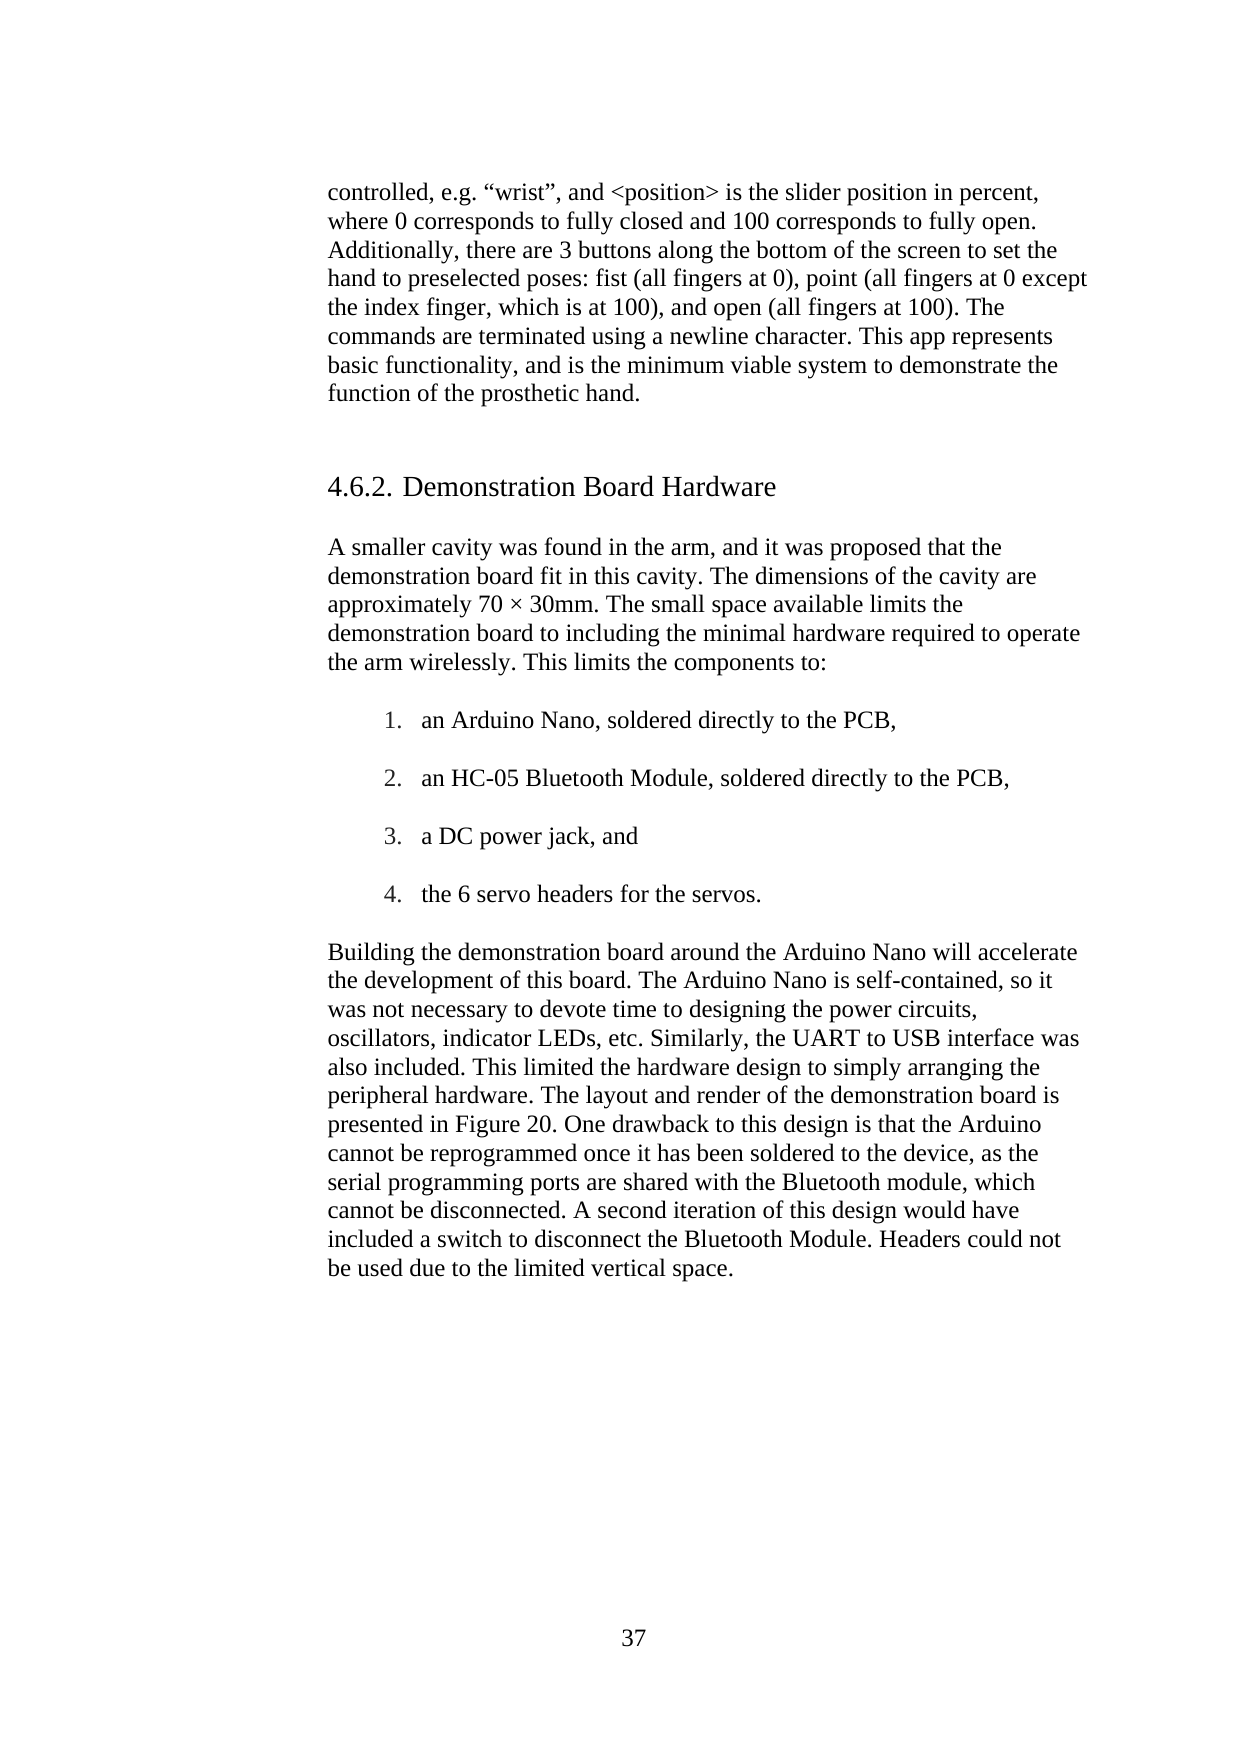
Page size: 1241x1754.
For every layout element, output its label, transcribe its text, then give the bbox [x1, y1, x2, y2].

text controlled, e.g. “wrist”, and <position> is the slider position in percent, where 0 corresponds to fully closed and 100 corresponds to fully open. Additionally, there are 3 buttons along the bottom of the screen to set the hand to preselected poses: fist (all fingers at 0), point (all fingers at 0 except the index finger, which is at 100), and open (all fingers at 100). The commands are terminated using a newline character. This app represents basic functionality, and is the minimum viable system to demonstrate the function of the prosthetic hand. [327, 177, 1090, 407]
list an Arduino Nano, soldered directly to the PCB, [383, 705, 1090, 734]
list a DC power jack, and [383, 821, 1090, 849]
subtitle Demonstration Board Hardware [327, 469, 1090, 503]
list the 6 servo headers for the servos. [383, 879, 1090, 907]
text Building the demonstration board around the Arduino Nano will accelerate the development of this board. The Arduino Nano is self-contained, so it was not necessary to devote time to designing the power circuits, oscillators, indicator LEDs, etc. Similarly, the UART to USB interface was also included. This limited the hardware design to simply arranging the peripheral hardware. The layout and render of the demonstration board is presented in Figure 20. One drawback to this design is that the Arduino cannot be reprogrammed once it has been soldered to the device, as the serial programming ports are shared with the Bluetooth module, which cannot be disconnected. A second iteration of this design would have included a switch to disconnect the Bluetooth Module. Headers could not be used due to the limited vertical space. [327, 937, 1090, 1282]
list an HC-05 Bluetooth Module, soldered directly to the PCB, [383, 763, 1090, 792]
text A smaller cavity was found in the arm, and it was proposed that the demonstration board fit in this cavity. The dimensions of the cavity are approximately 70 × 30mm. The small space available limits the demonstration board to including the minimal hardware required to operate the arm wirelessly. This limits the components to: [327, 532, 1090, 676]
